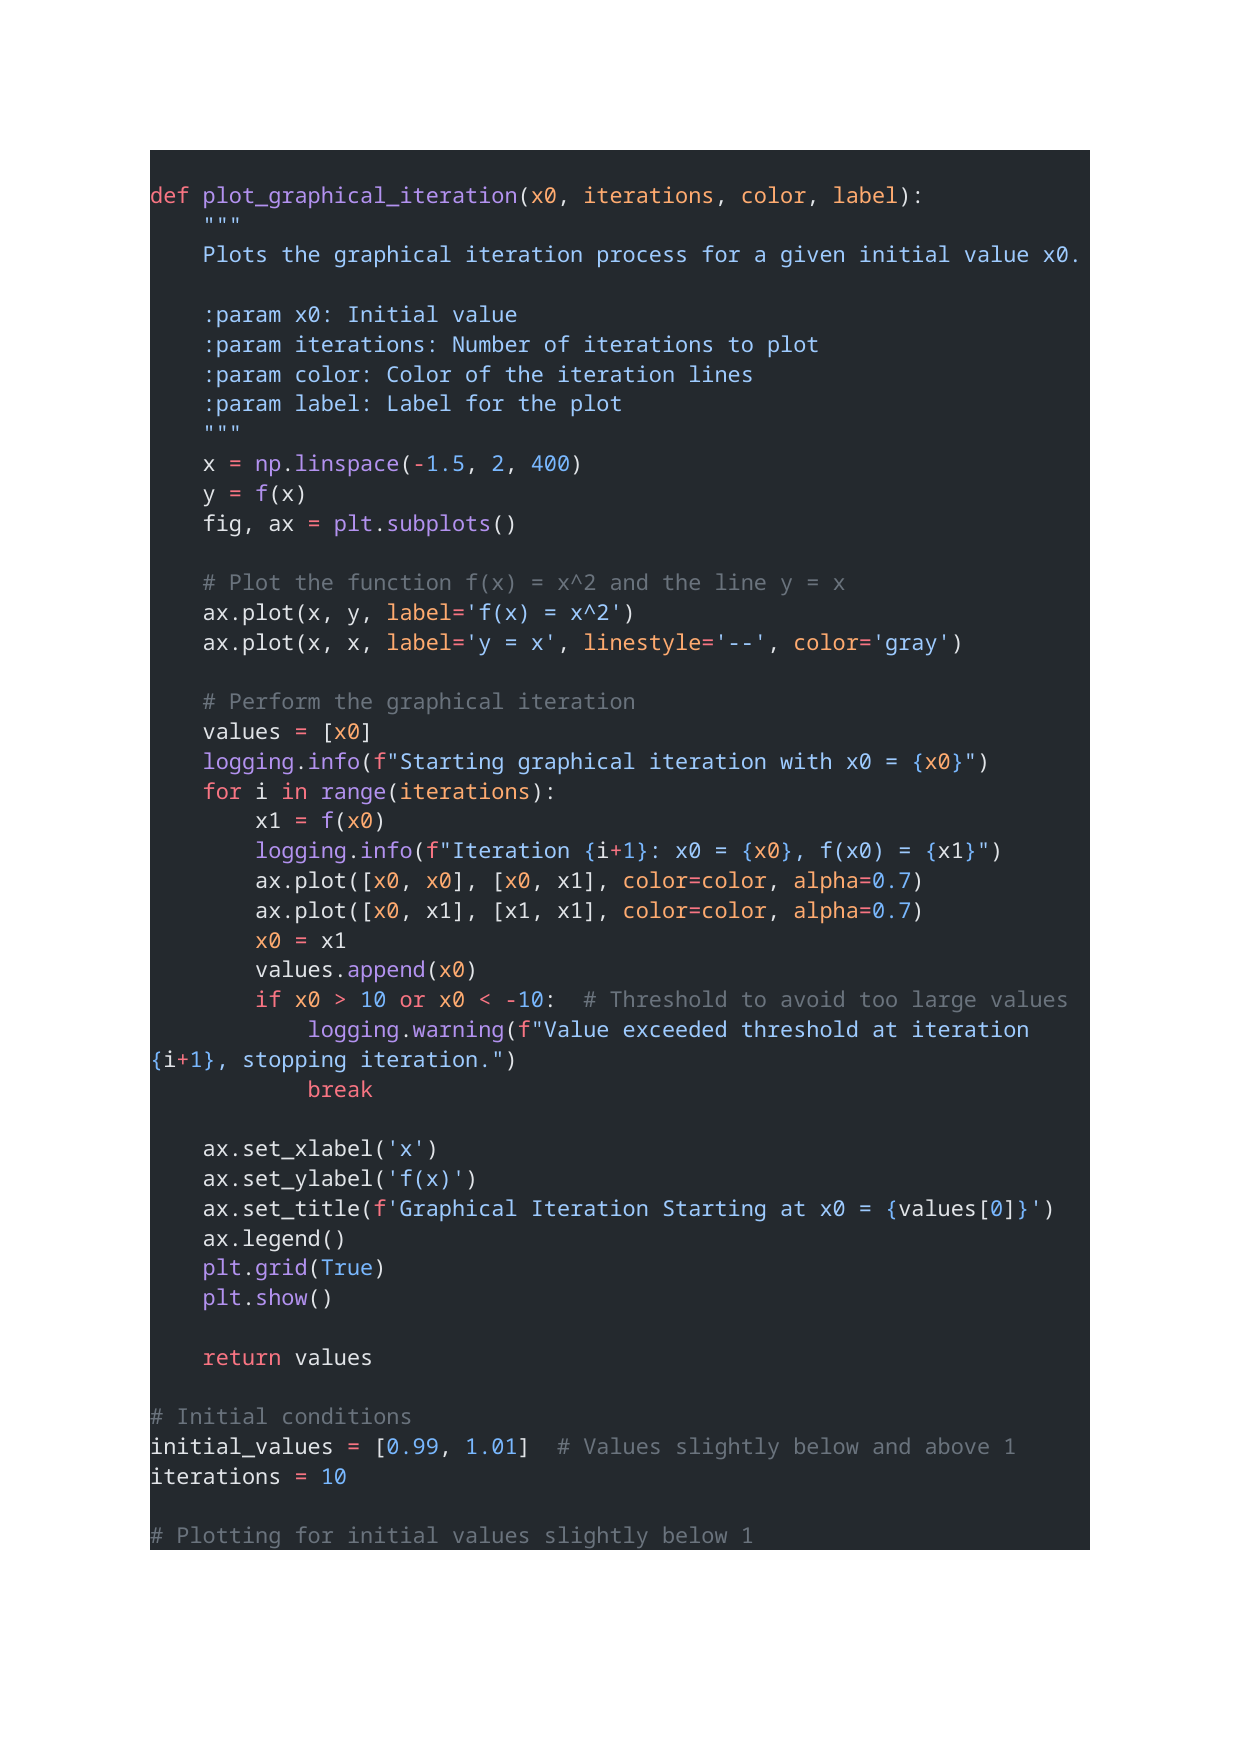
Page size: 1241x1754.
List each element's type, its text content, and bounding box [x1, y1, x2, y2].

text iterations = 10 [150, 1461, 1090, 1491]
text x = np.linspace(-1.5, 2, 400) [150, 448, 1090, 478]
text values.append(x0) [150, 954, 1090, 984]
text Plots the graphical iteration process for a given initial value x0. [150, 239, 1090, 269]
text plt.show() [150, 1282, 1090, 1312]
text :param label: Label for the plot [150, 388, 1090, 418]
text ax.set_title(f'Graphical Iteration Starting at x0 = {values[0]}') [150, 1193, 1090, 1222]
text # Plotting for initial values slightly below 1 [150, 1520, 1090, 1550]
text logging.info(f"Starting graphical iteration with x0 = {x0}") [150, 746, 1090, 776]
text return values [150, 1342, 1090, 1371]
text logging.info(f"Iteration {i+1}: x0 = {x0}, f(x0) = {x1}") [150, 835, 1090, 865]
text values = [x0] [150, 716, 1090, 746]
text # Plot the function f(x) = x^2 and the line y = x [150, 567, 1090, 597]
text break [150, 1073, 1090, 1103]
text plt.grid(True) [150, 1252, 1090, 1282]
text x0 = x1 [150, 924, 1090, 954]
text ax.plot([x0, x0], [x0, x1], color=color, alpha=0.7) [150, 865, 1090, 895]
text """ [150, 209, 1090, 239]
text # Initial conditions [150, 1401, 1090, 1431]
text ax.plot(x, y, label='f(x) = x^2') [150, 597, 1090, 627]
text :param x0: Initial value [150, 299, 1090, 329]
text def plot_graphical_iteration(x0, iterations, color, label): [150, 180, 1090, 209]
text if x0 > 10 or x0 < -10: # Threshold to avoid too large values [150, 984, 1090, 1014]
text for i in range(iterations): [150, 776, 1090, 805]
text ax.plot([x0, x1], [x1, x1], color=color, alpha=0.7) [150, 895, 1090, 924]
text ax.plot(x, x, label='y = x', linestyle='--', color='gray') [150, 627, 1090, 656]
text # Perform the graphical iteration [150, 686, 1090, 716]
text """ [150, 418, 1090, 448]
text ax.legend() [150, 1222, 1090, 1252]
text x1 = f(x0) [150, 805, 1090, 835]
text ax.set_xlabel('x') [150, 1133, 1090, 1163]
text initial_values = [0.99, 1.01] # Values slightly below and above 1 [150, 1431, 1090, 1461]
text :param color: Color of the iteration lines [150, 358, 1090, 388]
text ax.set_ylabel('f(x)') [150, 1163, 1090, 1193]
text y = f(x) [150, 478, 1090, 507]
text :param iterations: Number of iterations to plot [150, 329, 1090, 358]
text logging.warning(f"Value exceeded threshold at iteration {i+1}, stopping iteration.") [150, 1014, 1090, 1073]
text fig, ax = plt.subplots() [150, 507, 1090, 537]
